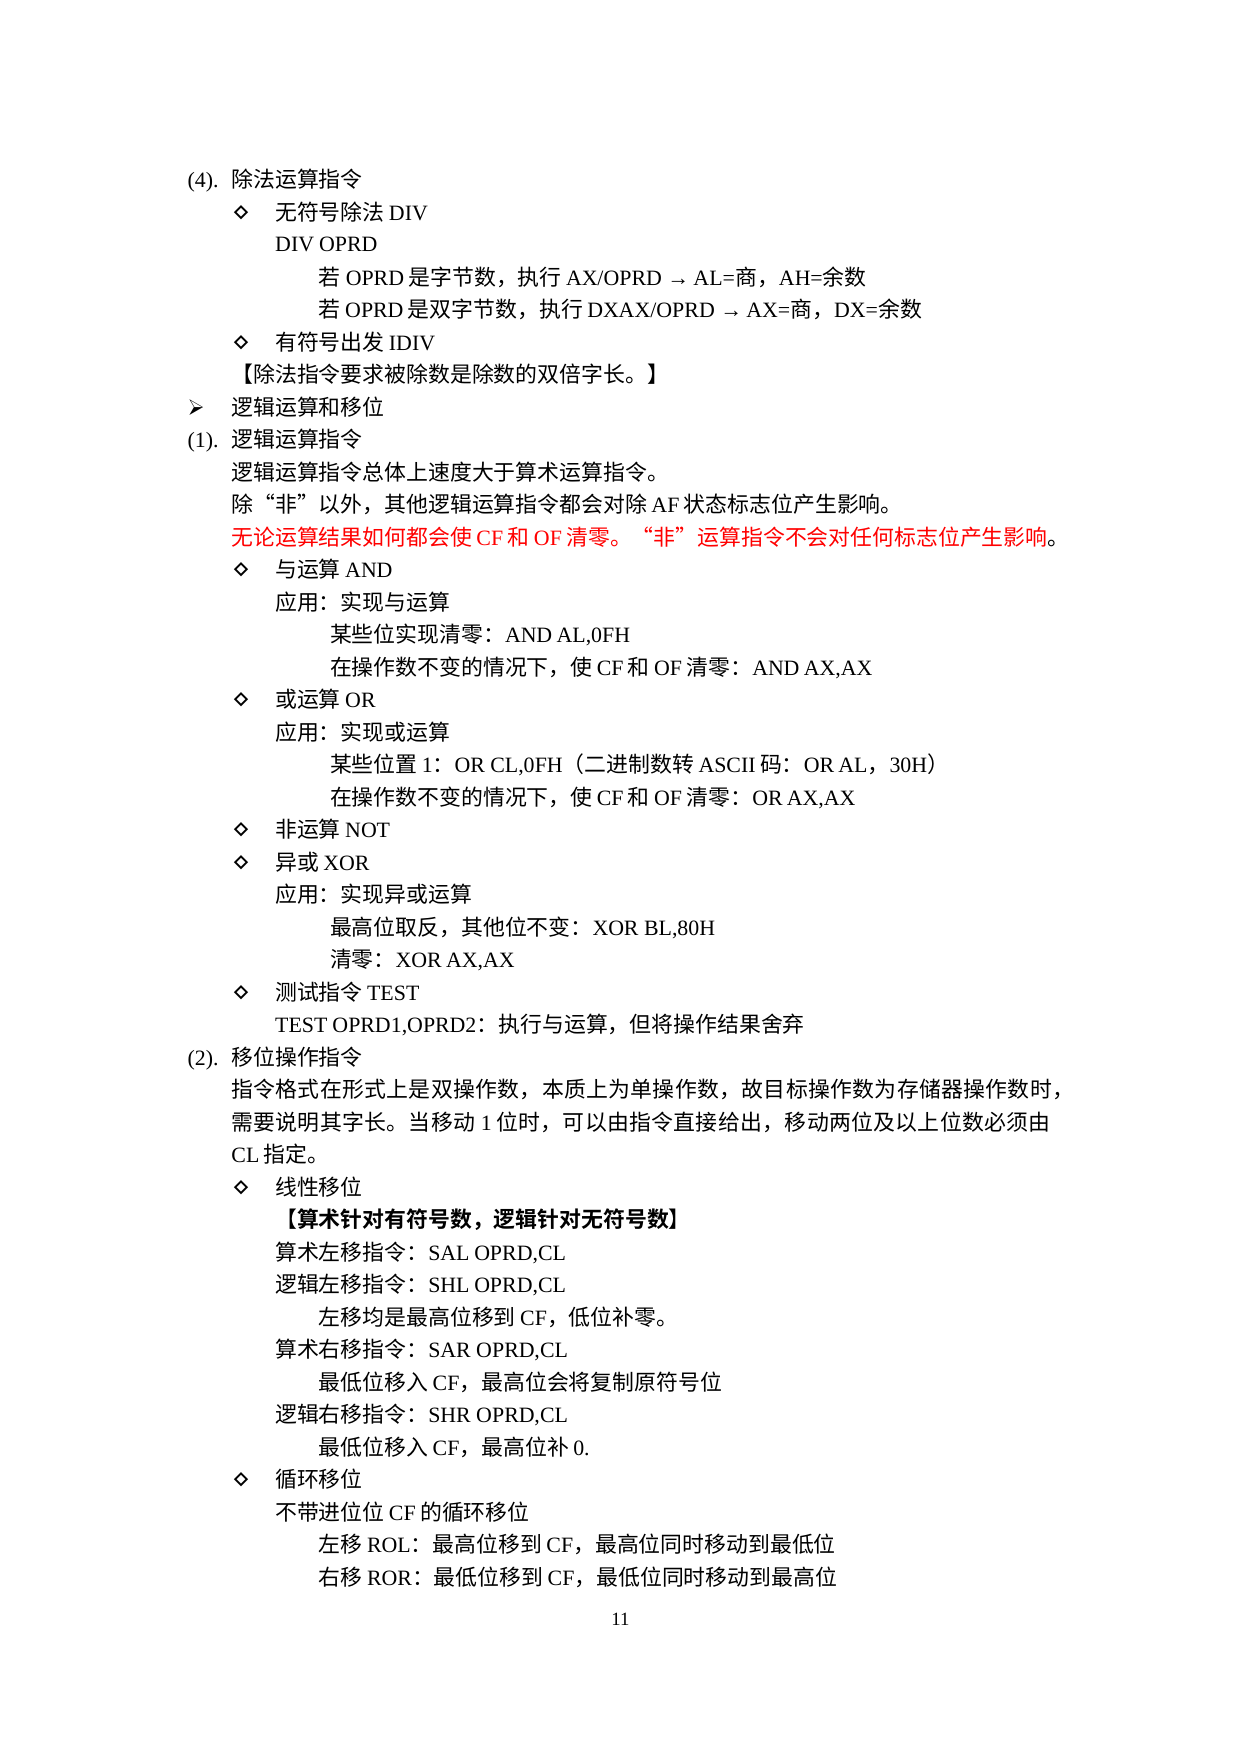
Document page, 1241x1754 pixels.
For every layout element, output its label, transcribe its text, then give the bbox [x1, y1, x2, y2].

list 右移ROR：最低位移到CF，最低位同时移动到最高位 [275, 1559, 1053, 1592]
list 逻辑运算和移位 [187, 389, 1053, 422]
text 清零：XOR AX,AX [187, 942, 1053, 974]
list 移位操作指令 [187, 1039, 1053, 1072]
list 无符号除法DIV [231, 194, 1053, 227]
list 非运算NOT [231, 812, 1053, 844]
list 应用：实现或运算 [275, 714, 1053, 747]
list 异或XOR [231, 844, 1053, 877]
list 逻辑右移指令：SHR OPRD,CL [275, 1397, 1053, 1429]
list 与运算AND [231, 552, 1053, 584]
list 除“非”以外，其他逻辑运算指令都会对除AF状态标志位产生影响。 [231, 487, 1053, 519]
list TEST OPRD1,OPRD2：执行与运算，但将操作结果舍弃 [275, 1007, 1053, 1039]
list 线性移位 [231, 1169, 1053, 1202]
list 不带进位位CF的循环移位 [275, 1494, 1053, 1527]
list 测试指令TEST [231, 974, 1053, 1007]
list 应用：实现异或运算 [275, 877, 1053, 909]
list 或运算OR [231, 682, 1053, 714]
list 最低位移入CF，最高位补0. [275, 1429, 1053, 1462]
list 最低位移入CF，最高位会将复制原符号位 [275, 1364, 1053, 1397]
list 逻辑运算指令总体上速度大于算术运算指令。 [231, 454, 1053, 487]
text 最高位取反，其他位不变：XOR BL,80H [187, 909, 1053, 942]
list 逻辑左移指令：SHL OPRD,CL [275, 1267, 1053, 1299]
list 【算术针对有符号数，逻辑针对无符号数】 [275, 1202, 1053, 1234]
list 除法运算指令 [187, 162, 1053, 194]
list 某些位实现清零：AND AL,0FH [275, 617, 1053, 649]
list 循环移位 [231, 1462, 1053, 1494]
list 若OPRD是双字节数，执行DXAX/OPRD → AX=商，DX=余数 [275, 292, 1053, 324]
list 左移ROL：最高位移到CF，最高位同时移动到最低位 [275, 1527, 1053, 1559]
list 指令格式在形式上是双操作数，本质上为单操作数，故目标操作数为存储器操作数时，需要说明其字长。当移动1位时，可以由指令直接给出，移动两位及以上位数必须由CL指定。 [231, 1072, 1053, 1169]
list 无论运算结果如何都会使CF和OF清零。“非”运算指令不会对任何标志位产生影响。 [231, 519, 1053, 552]
list 左移均是最高位移到CF，低位补零。 [275, 1299, 1053, 1332]
list 算术右移指令：SAR OPRD,CL [275, 1332, 1053, 1364]
list 在操作数不变的情况下，使CF和OF清零：AND AX,AX [275, 649, 1053, 682]
list 在操作数不变的情况下，使CF和OF清零：OR AX,AX [275, 779, 1053, 812]
list DIV OPRD [275, 227, 1053, 259]
text 【除法指令要求被除数是除数的双倍字长。】 [231, 357, 1053, 389]
list 某些位置1：OR CL,0FH（二进制数转ASCII码：OR AL，30H） [275, 747, 1053, 779]
list 逻辑运算指令 [187, 422, 1053, 454]
list 若 OPRD是字节数，执行AX/OPRD → AL=商，AH=余数 [275, 259, 1053, 292]
list 有符号出发IDIV [231, 324, 1053, 357]
list 应用：实现与运算 [275, 584, 1053, 617]
list 算术左移指令：SAL OPRD,CL [275, 1234, 1053, 1267]
